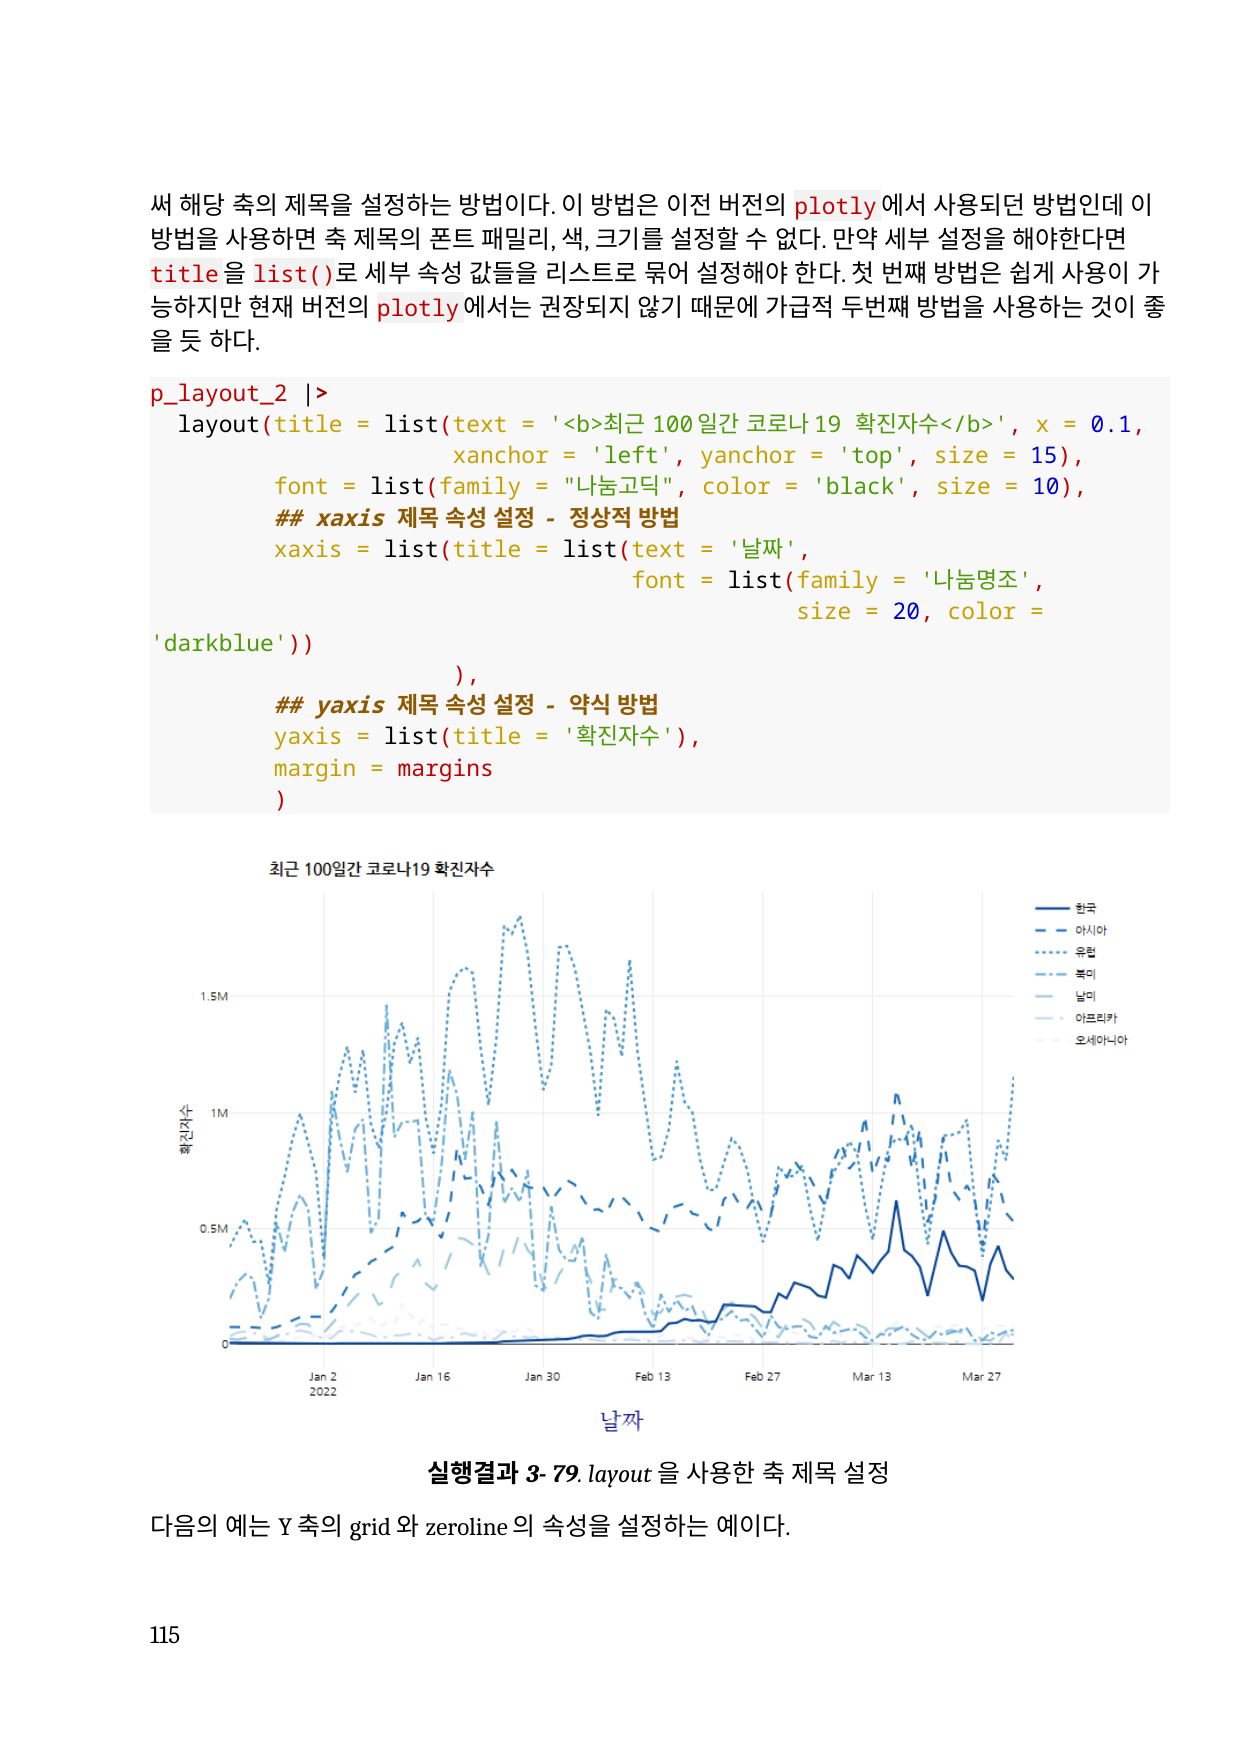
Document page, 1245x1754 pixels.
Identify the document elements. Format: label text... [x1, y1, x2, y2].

text 실행결과 3- . layout을 사용한 축 제목 설정 [150, 1456, 1170, 1490]
text p_layout_2 |> layout(title = list(text = '<b>최근 100일간 코로나19 확진자수</b>', x = 0.1, xanchor = 'left', yanchor = 'top', size = 15), font = list(family = "나눔고딕", color = 'black', size = 10), ## xaxis 제목 속성 설정 - 정상적 방법 xaxis = list(title = list(text = '날짜', font = list(family = '나눔명조', size = 20, color = 'darkblue')) ), ## yaxis 제목 속성 설정 - 약식 방법 yaxis = list(title = '확진자수'), margin = margins ) [287, 377, 1170, 814]
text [150, 187, 1170, 358]
text 다음의 예는 Y축의 grid와 zeroline의 속성을 설정하는 예이다. [150, 1508, 1170, 1543]
picture [172, 835, 1148, 1435]
